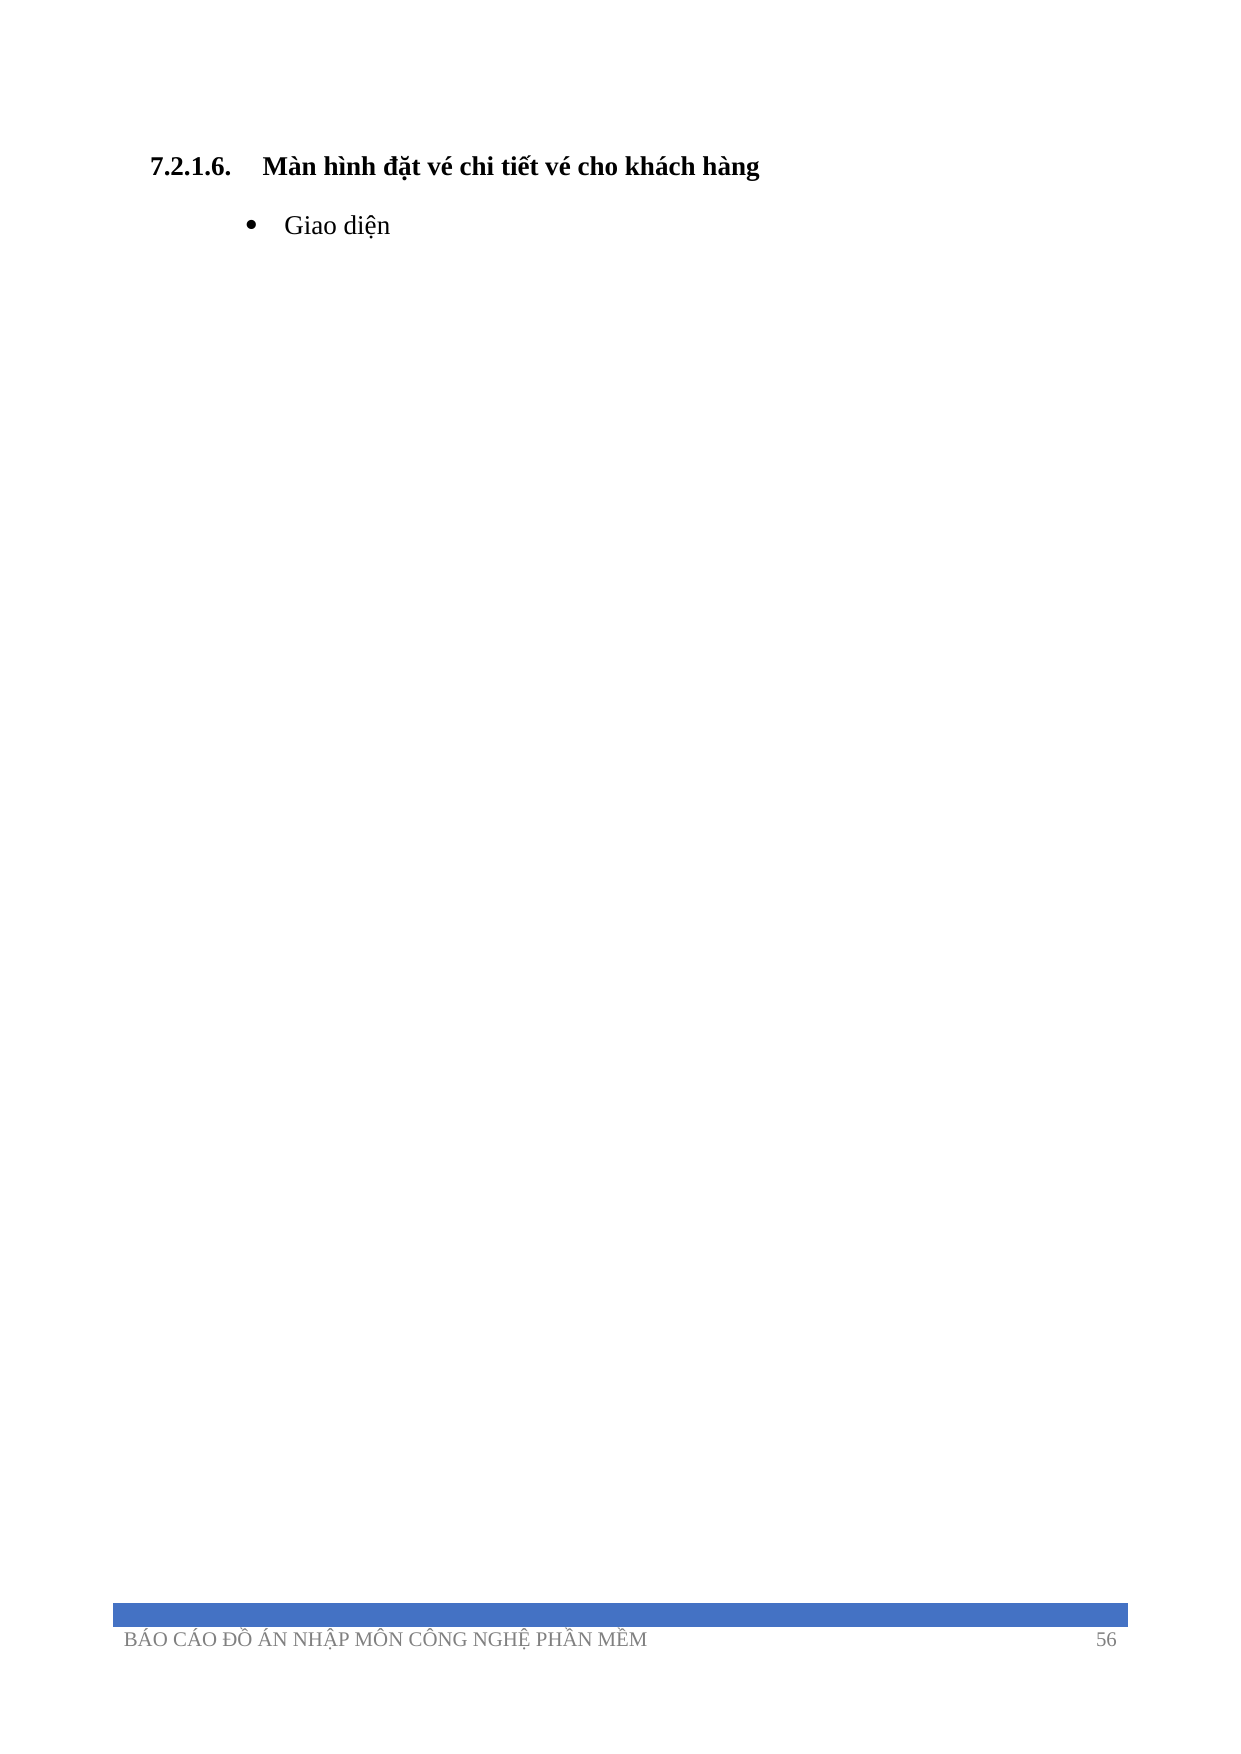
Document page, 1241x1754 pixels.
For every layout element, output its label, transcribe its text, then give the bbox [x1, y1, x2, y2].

subtitle Màn hình đặt vé chi tiết vé cho khách hàng [150, 150, 1128, 181]
list Giao diện [247, 209, 1128, 240]
